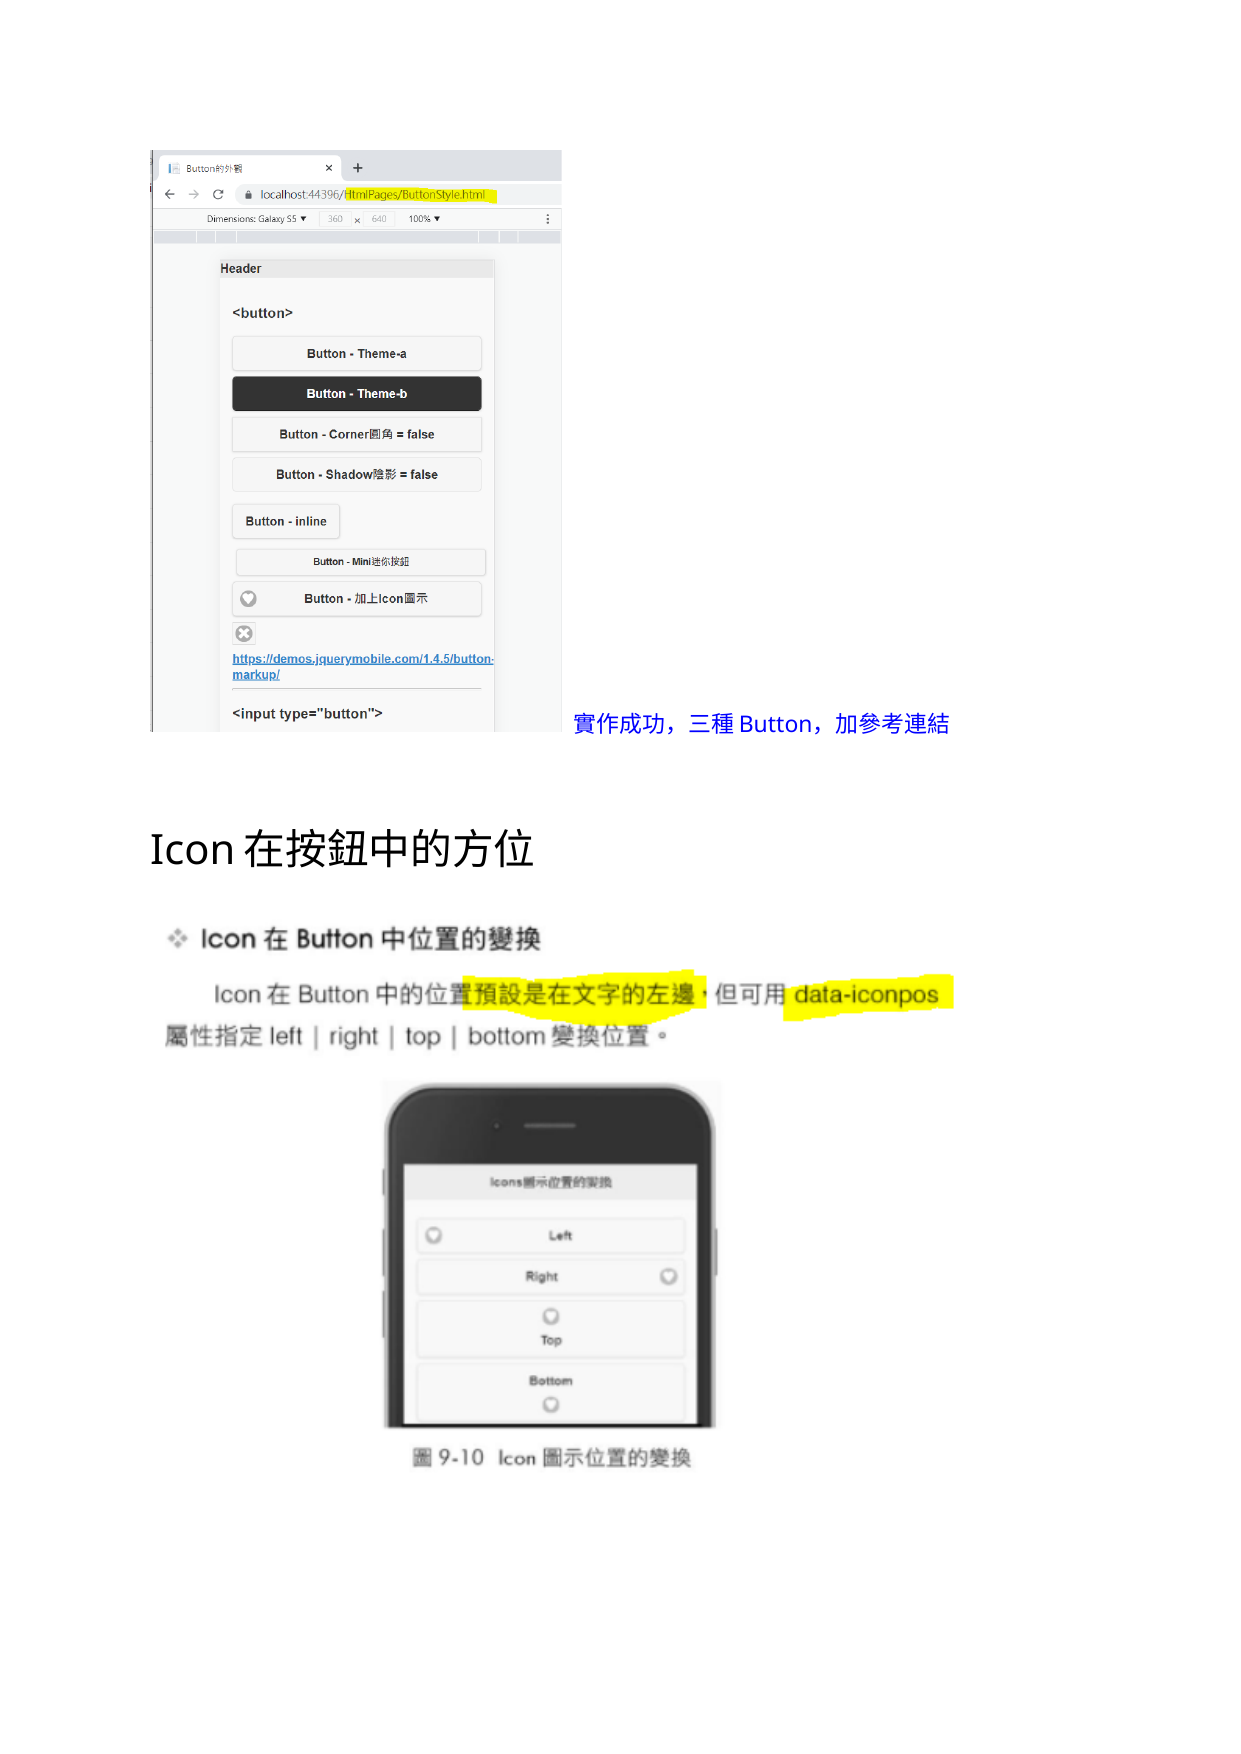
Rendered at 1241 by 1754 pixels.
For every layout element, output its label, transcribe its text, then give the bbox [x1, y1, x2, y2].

picture [150, 918, 968, 1504]
picture [150, 150, 562, 732]
subtitle Icon在按鈕中的方位 [150, 816, 1090, 876]
